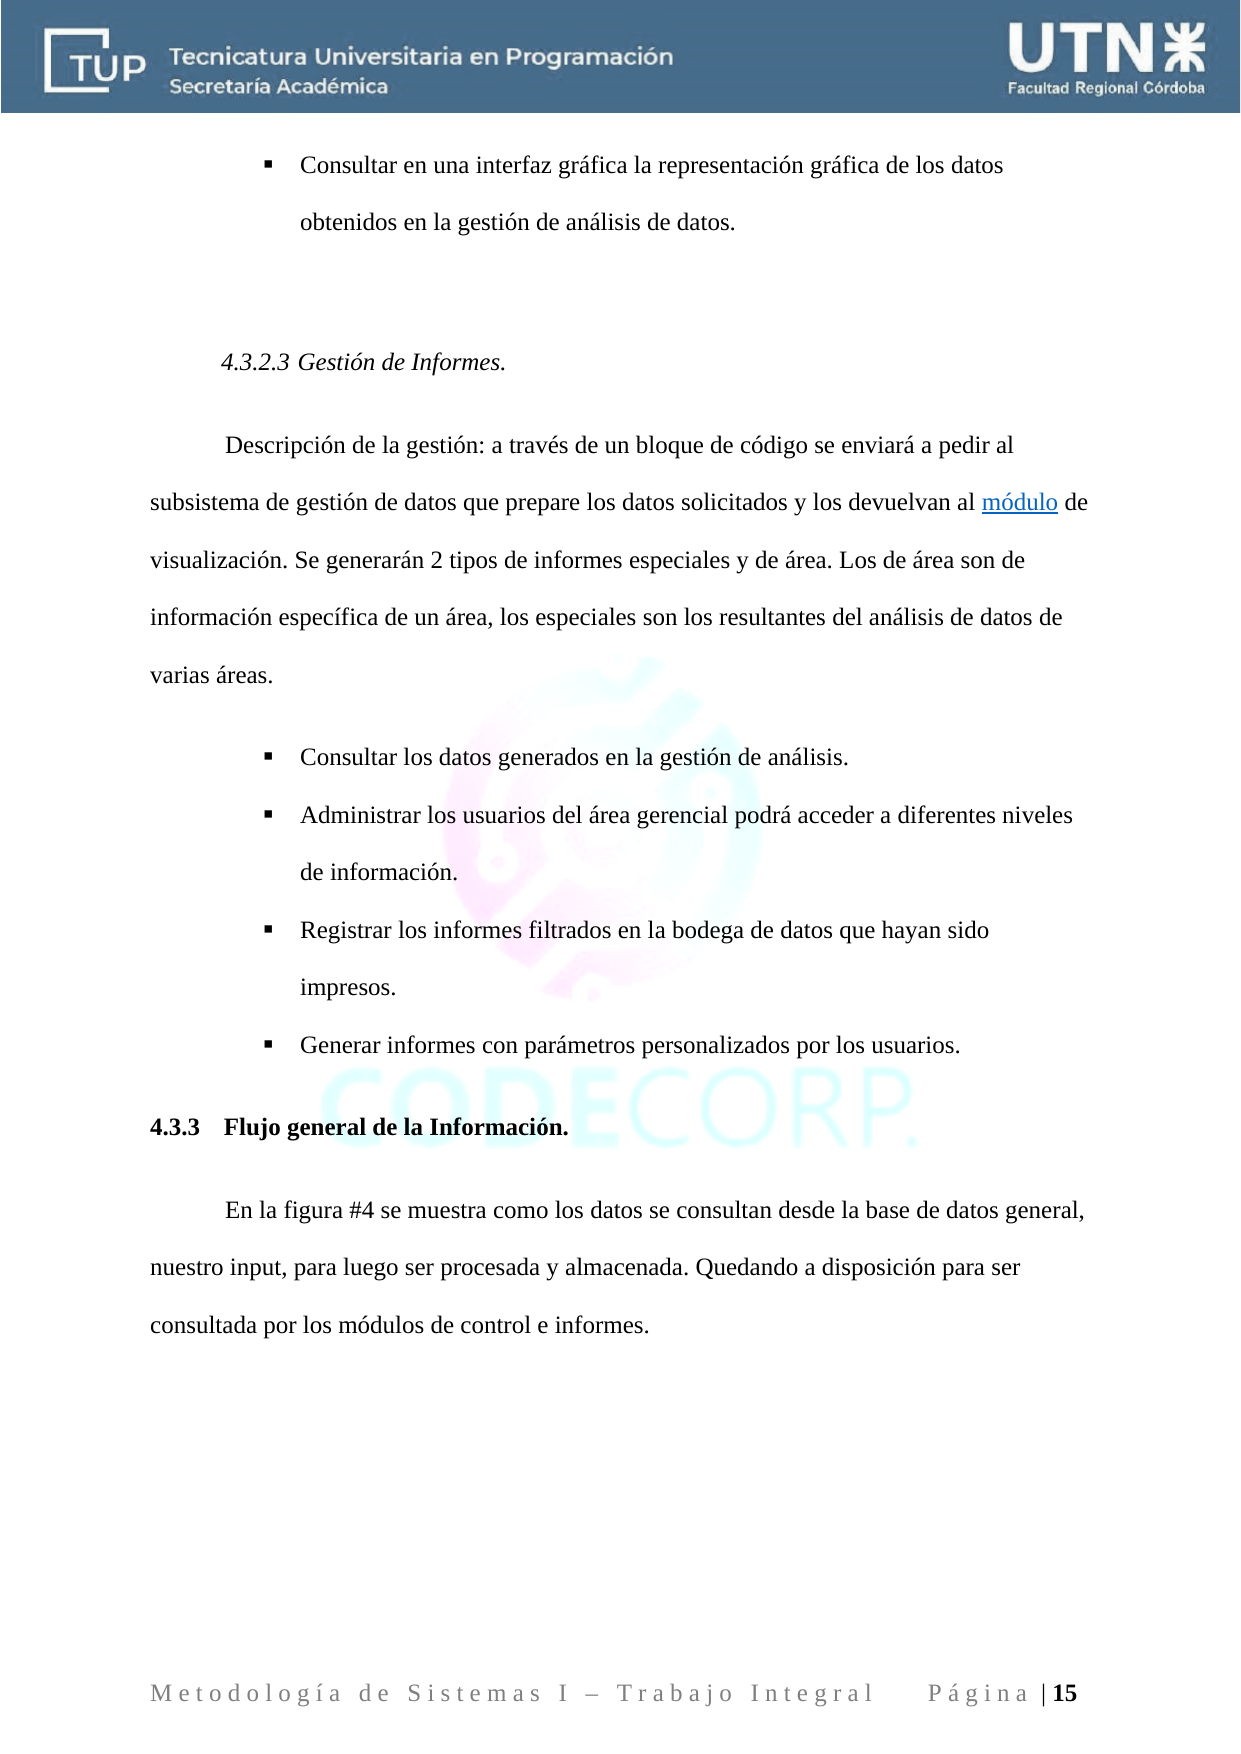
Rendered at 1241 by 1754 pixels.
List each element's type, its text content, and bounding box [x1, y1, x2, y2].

text En la figura #4 se muestra como los datos se consultan desde la base de datos general, nuestro input, para luego ser procesada y almacenada. Quedando a disposición para ser consultada por los módulos de control e informes. [150, 1195, 1090, 1339]
subtitle Gestión de Informes. [221, 347, 1090, 376]
list Generar informes con parámetros personalizados por los usuarios. [262, 1030, 1090, 1059]
list Consultar los datos generados en la gestión de análisis. [262, 742, 1090, 771]
subtitle Flujo general de la Información. [150, 1112, 1090, 1141]
picture [1, 0, 1241, 113]
list Consultar en una interfaz gráfica la representación gráfica de los datos obtenidos en la gestión de análisis de datos. [262, 150, 1090, 236]
list Administrar los usuarios del área gerencial podrá acceder a diferentes niveles de información. [262, 800, 1090, 886]
list Registrar los informes filtrados en la bodega de datos que hayan sido impresos. [262, 915, 1090, 1001]
text Descripción de la gestión: a través de un bloque de código se enviará a pedir al subsistema de gestión de datos que prepare los datos solicitados y los devuelvan al módulo de visualización. Se generarán 2 tipos de informes especiales y de área. Los de área son de información específica de un área, los especiales son los resultantes del análisis de datos de varias áreas. [150, 430, 1090, 689]
